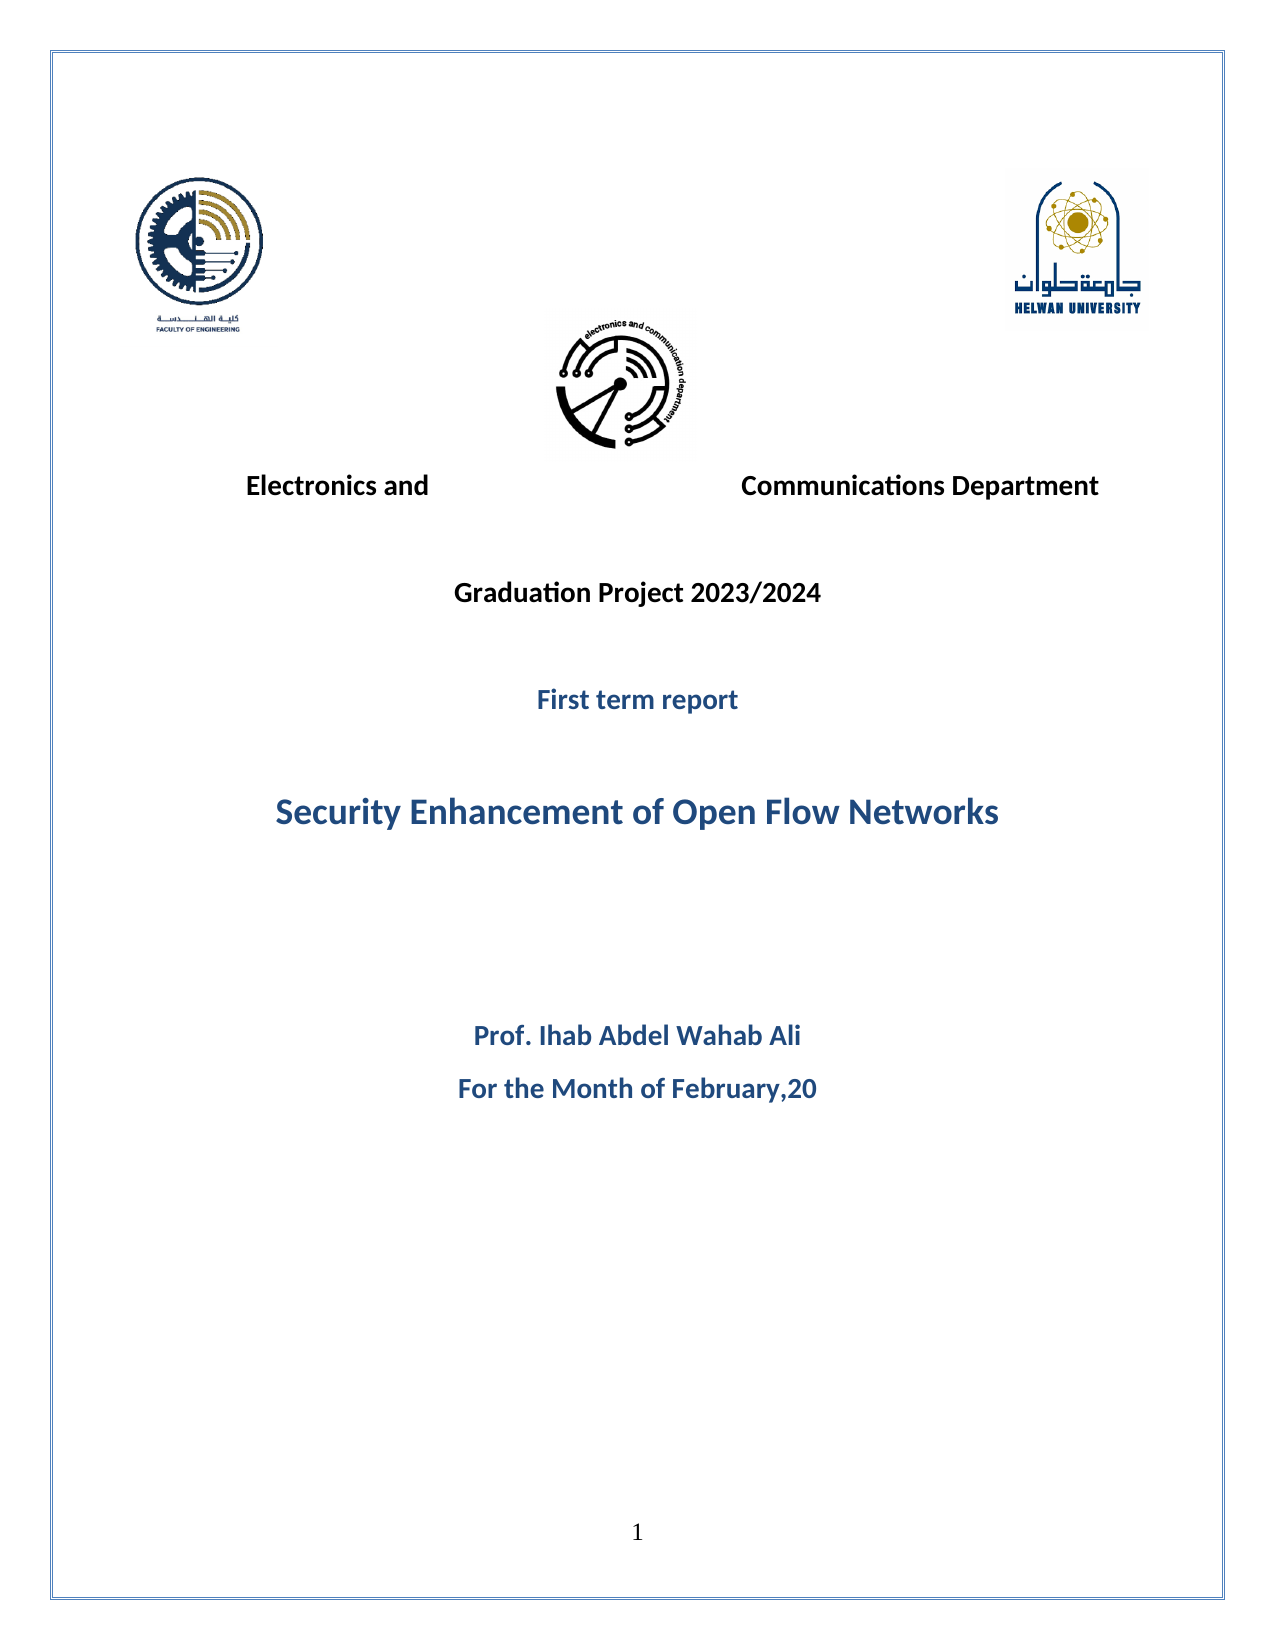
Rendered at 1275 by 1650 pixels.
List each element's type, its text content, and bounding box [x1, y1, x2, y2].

text Security Enhancement of Open Flow Networks [150, 788, 1125, 834]
text Electronics and Communications Department [150, 467, 1125, 503]
text First term report [150, 681, 1125, 717]
picture [543, 308, 697, 462]
picture [1004, 168, 1149, 331]
text Prof. Ihab Abdel Wahab Ali [150, 1017, 1125, 1052]
text For the Month of February,20 [150, 1070, 1125, 1106]
picture [120, 150, 279, 347]
text Graduation Project 2023/2024 [150, 574, 1125, 610]
